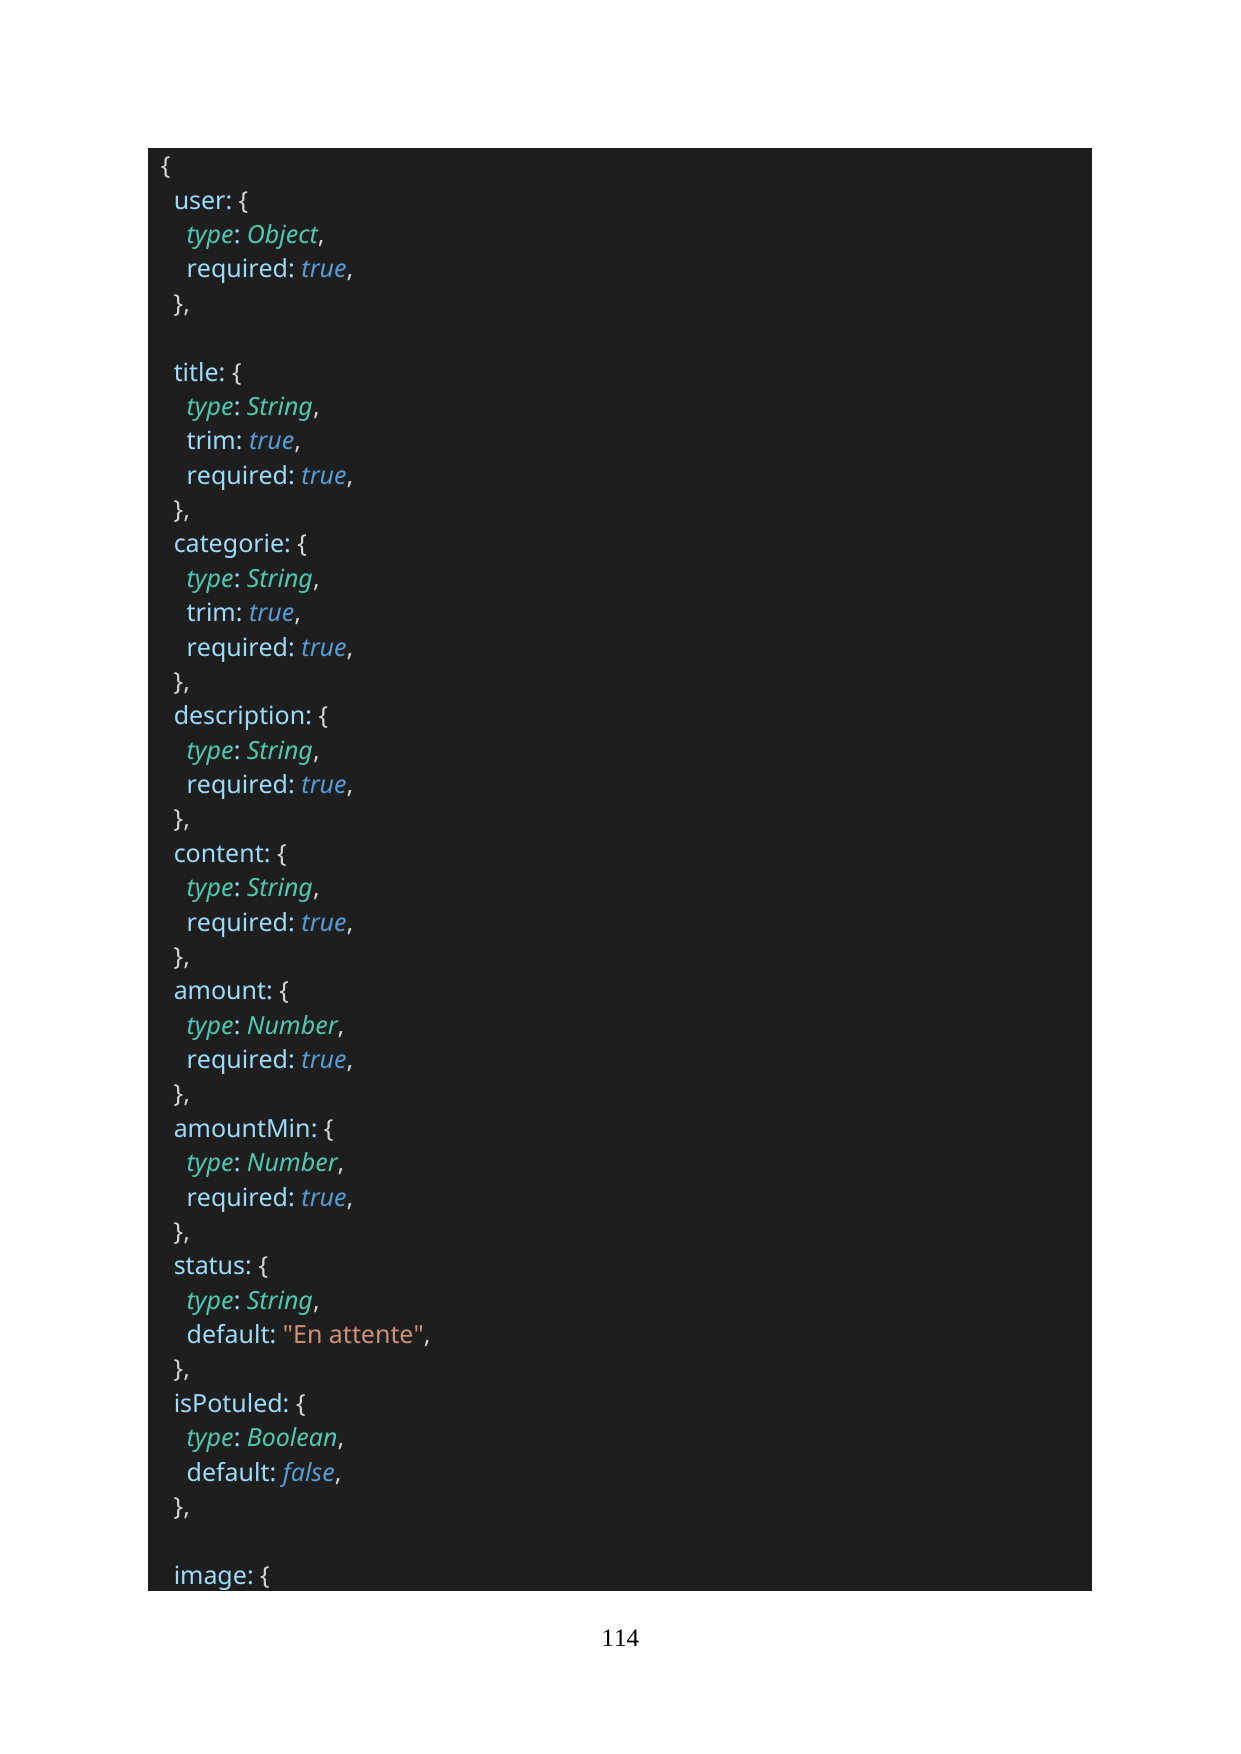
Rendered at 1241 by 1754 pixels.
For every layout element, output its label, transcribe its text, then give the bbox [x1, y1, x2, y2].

list image: { [148, 1557, 1092, 1591]
list type: Number, [148, 1144, 1092, 1179]
list type: String, [148, 869, 1092, 904]
list user: { [148, 182, 1092, 216]
list }, [148, 938, 1092, 973]
list type: String, [148, 1282, 1092, 1316]
list }, [148, 1351, 1092, 1385]
list trim: true, [148, 594, 1092, 629]
list type: Number, [148, 1007, 1092, 1041]
list trim: true, [148, 423, 1092, 457]
list default: false, [148, 1454, 1092, 1488]
list isPotuled: { [148, 1385, 1092, 1419]
list { [148, 148, 1092, 182]
list }, [148, 1488, 1092, 1523]
list amountMin: { [148, 1110, 1092, 1144]
list }, [148, 1076, 1092, 1110]
list required: true, [148, 766, 1092, 801]
list required: true, [148, 629, 1092, 663]
list }, [148, 285, 1092, 319]
list }, [148, 491, 1092, 526]
list categorie: { [148, 526, 1092, 560]
list type: String, [148, 732, 1092, 766]
list required: true, [148, 1179, 1092, 1213]
list }, [148, 663, 1092, 698]
list default: "En attente", [148, 1316, 1092, 1351]
list }, [148, 801, 1092, 835]
list required: true, [148, 251, 1092, 285]
list required: true, [148, 904, 1092, 938]
list type: Object, [148, 216, 1092, 251]
list title: { [148, 354, 1092, 388]
list type: Boolean, [148, 1419, 1092, 1454]
list required: true, [148, 1041, 1092, 1076]
list }, [148, 1213, 1092, 1248]
list required: true, [148, 457, 1092, 491]
list type: String, [148, 560, 1092, 594]
list content: { [148, 835, 1092, 869]
list type: String, [148, 388, 1092, 423]
list description: { [148, 698, 1092, 732]
list amount: { [148, 973, 1092, 1007]
list status: { [148, 1248, 1092, 1282]
